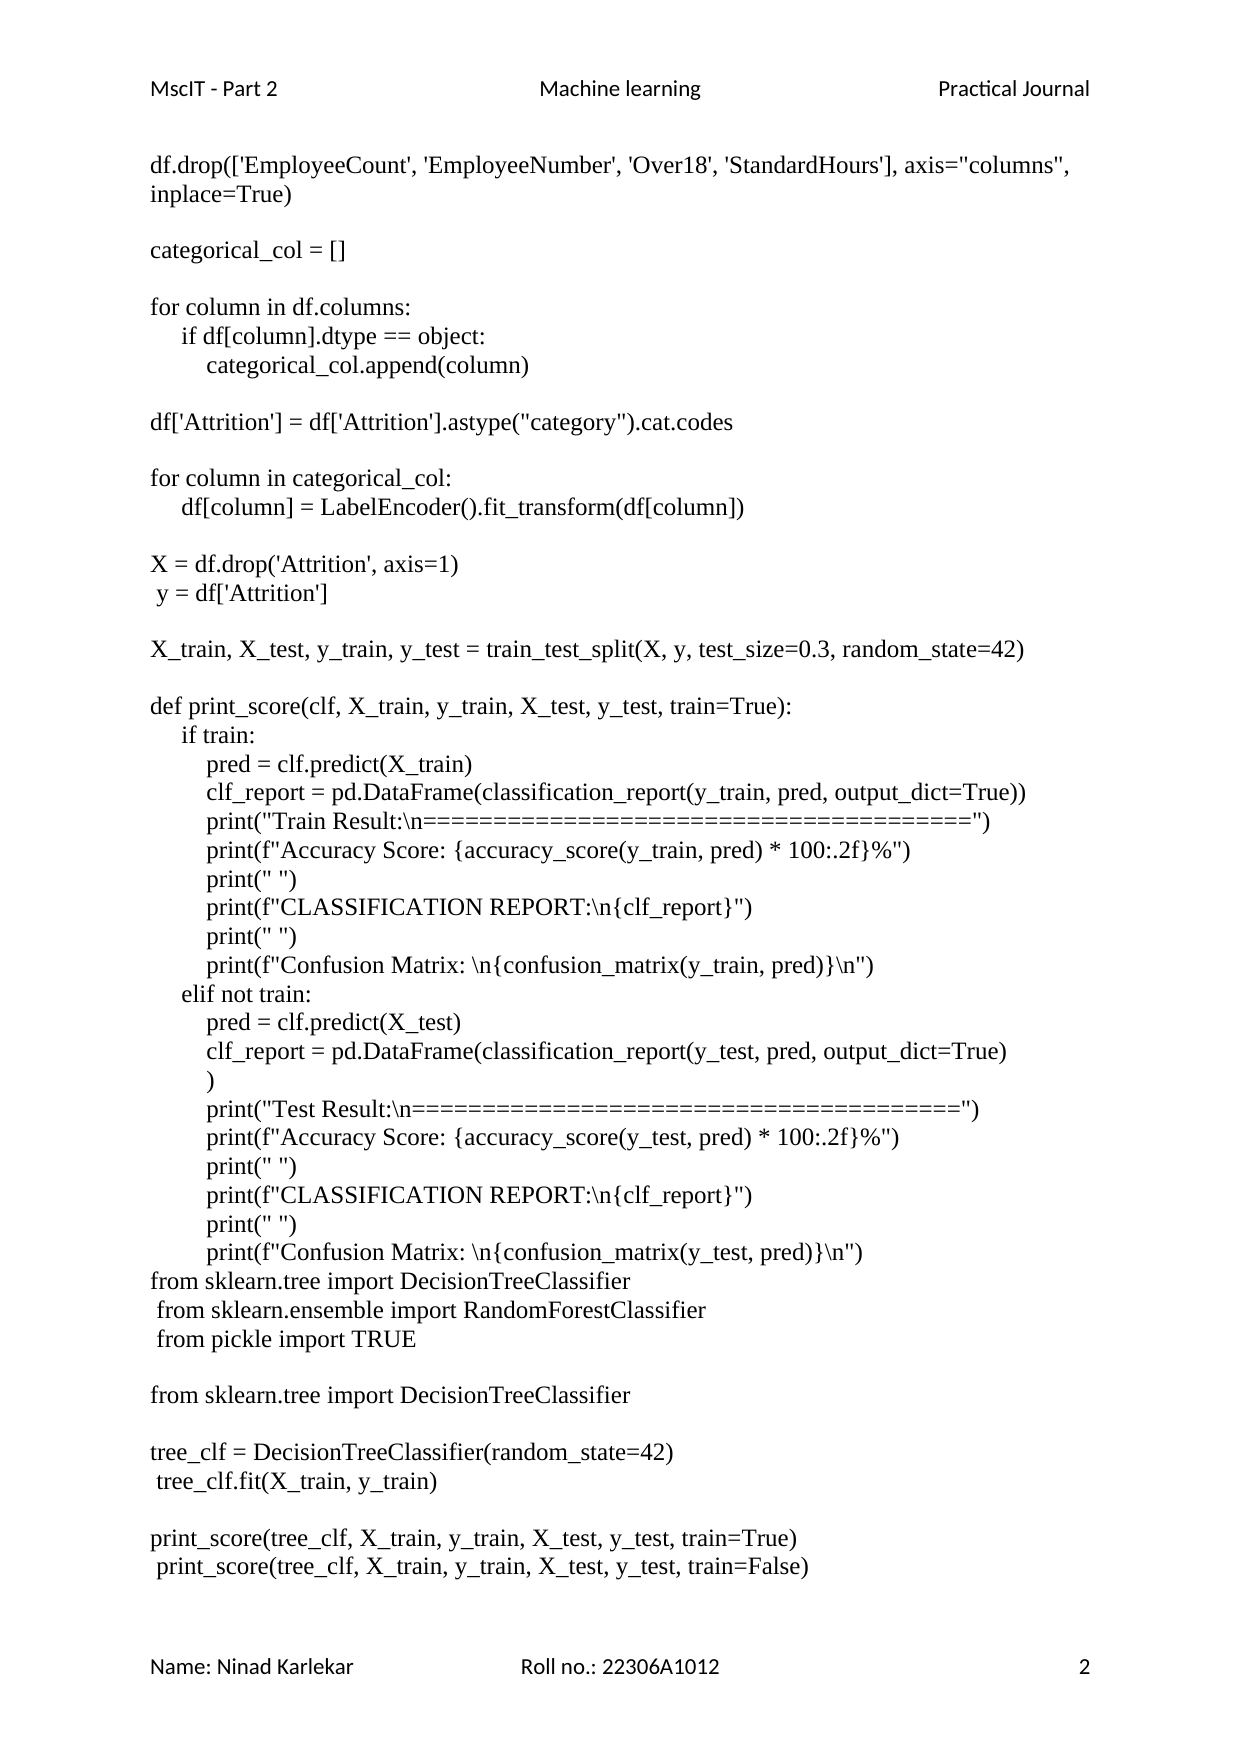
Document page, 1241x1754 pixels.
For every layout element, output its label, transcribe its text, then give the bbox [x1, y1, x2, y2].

text print(" ") [150, 864, 1090, 892]
text y = df['Attrition'] [150, 578, 1090, 606]
text print(" ") [150, 1151, 1090, 1180]
text from sklearn.tree import DecisionTreeClassifier [150, 1380, 1090, 1409]
text df['Attrition'] = df['Attrition'].astype("category").cat.codes [150, 407, 1090, 435]
text print("Train Result:\n=======================================") [150, 806, 1090, 835]
text print_score(tree_clf, X_train, y_train, X_test, y_test, train=False) [150, 1551, 1090, 1580]
text for column in df.columns: [150, 292, 1090, 321]
text elif not train: [150, 979, 1090, 1007]
text print(" ") [150, 921, 1090, 950]
text print(f"Accuracy Score: {accuracy_score(y_train, pred) * 100:.2f}%") [150, 835, 1090, 864]
text from sklearn.ensemble import RandomForestClassifier [150, 1295, 1090, 1324]
text clf_report = pd.DataFrame(classification_report(y_train, pred, output_dict=True)) [150, 777, 1090, 806]
text print(" ") [150, 1209, 1090, 1237]
text print_score(tree_clf, X_train, y_train, X_test, y_test, train=True) [150, 1523, 1090, 1551]
text from sklearn.tree import DecisionTreeClassifier [150, 1266, 1090, 1295]
text print(f"Confusion Matrix: \n{confusion_matrix(y_train, pred)}\n") [150, 950, 1090, 979]
text df[column] = LabelEncoder().fit_transform(df[column]) [150, 492, 1090, 521]
text print(f"Confusion Matrix: \n{confusion_matrix(y_test, pred)}\n") [150, 1237, 1090, 1266]
text if train: [150, 720, 1090, 749]
text print("Test Result:\n=======================================") [150, 1094, 1090, 1122]
text tree_clf.fit(X_train, y_train) [150, 1466, 1090, 1495]
text print(f"CLASSIFICATION REPORT:\n{clf_report}") [150, 1180, 1090, 1209]
text pred = clf.predict(X_test) [150, 1007, 1090, 1036]
text ) [150, 1065, 1090, 1094]
text X = df.drop('Attrition', axis=1) [150, 549, 1090, 578]
text categorical_col.append(column) [150, 350, 1090, 378]
text pred = clf.predict(X_train) [150, 749, 1090, 777]
text X_train, X_test, y_train, y_test = train_test_split(X, y, test_size=0.3, random_state=42) [150, 634, 1090, 663]
text tree_clf = DecisionTreeClassifier(random_state=42) [150, 1437, 1090, 1466]
text for column in categorical_col: [150, 463, 1090, 492]
text df.drop(['EmployeeCount', 'EmployeeNumber', 'Over18', 'StandardHours'], axis="columns", inplace=True) [150, 150, 1090, 207]
text print(f"CLASSIFICATION REPORT:\n{clf_report}") [150, 892, 1090, 921]
text categorical_col = [] [150, 236, 1090, 264]
text def print_score(clf, X_train, y_train, X_test, y_test, train=True): [150, 691, 1090, 720]
text print(f"Accuracy Score: {accuracy_score(y_test, pred) * 100:.2f}%") [150, 1122, 1090, 1151]
text from pickle import TRUE [150, 1324, 1090, 1352]
text if df[column].dtype == object: [150, 321, 1090, 350]
text clf_report = pd.DataFrame(classification_report(y_test, pred, output_dict=True) [150, 1036, 1090, 1065]
